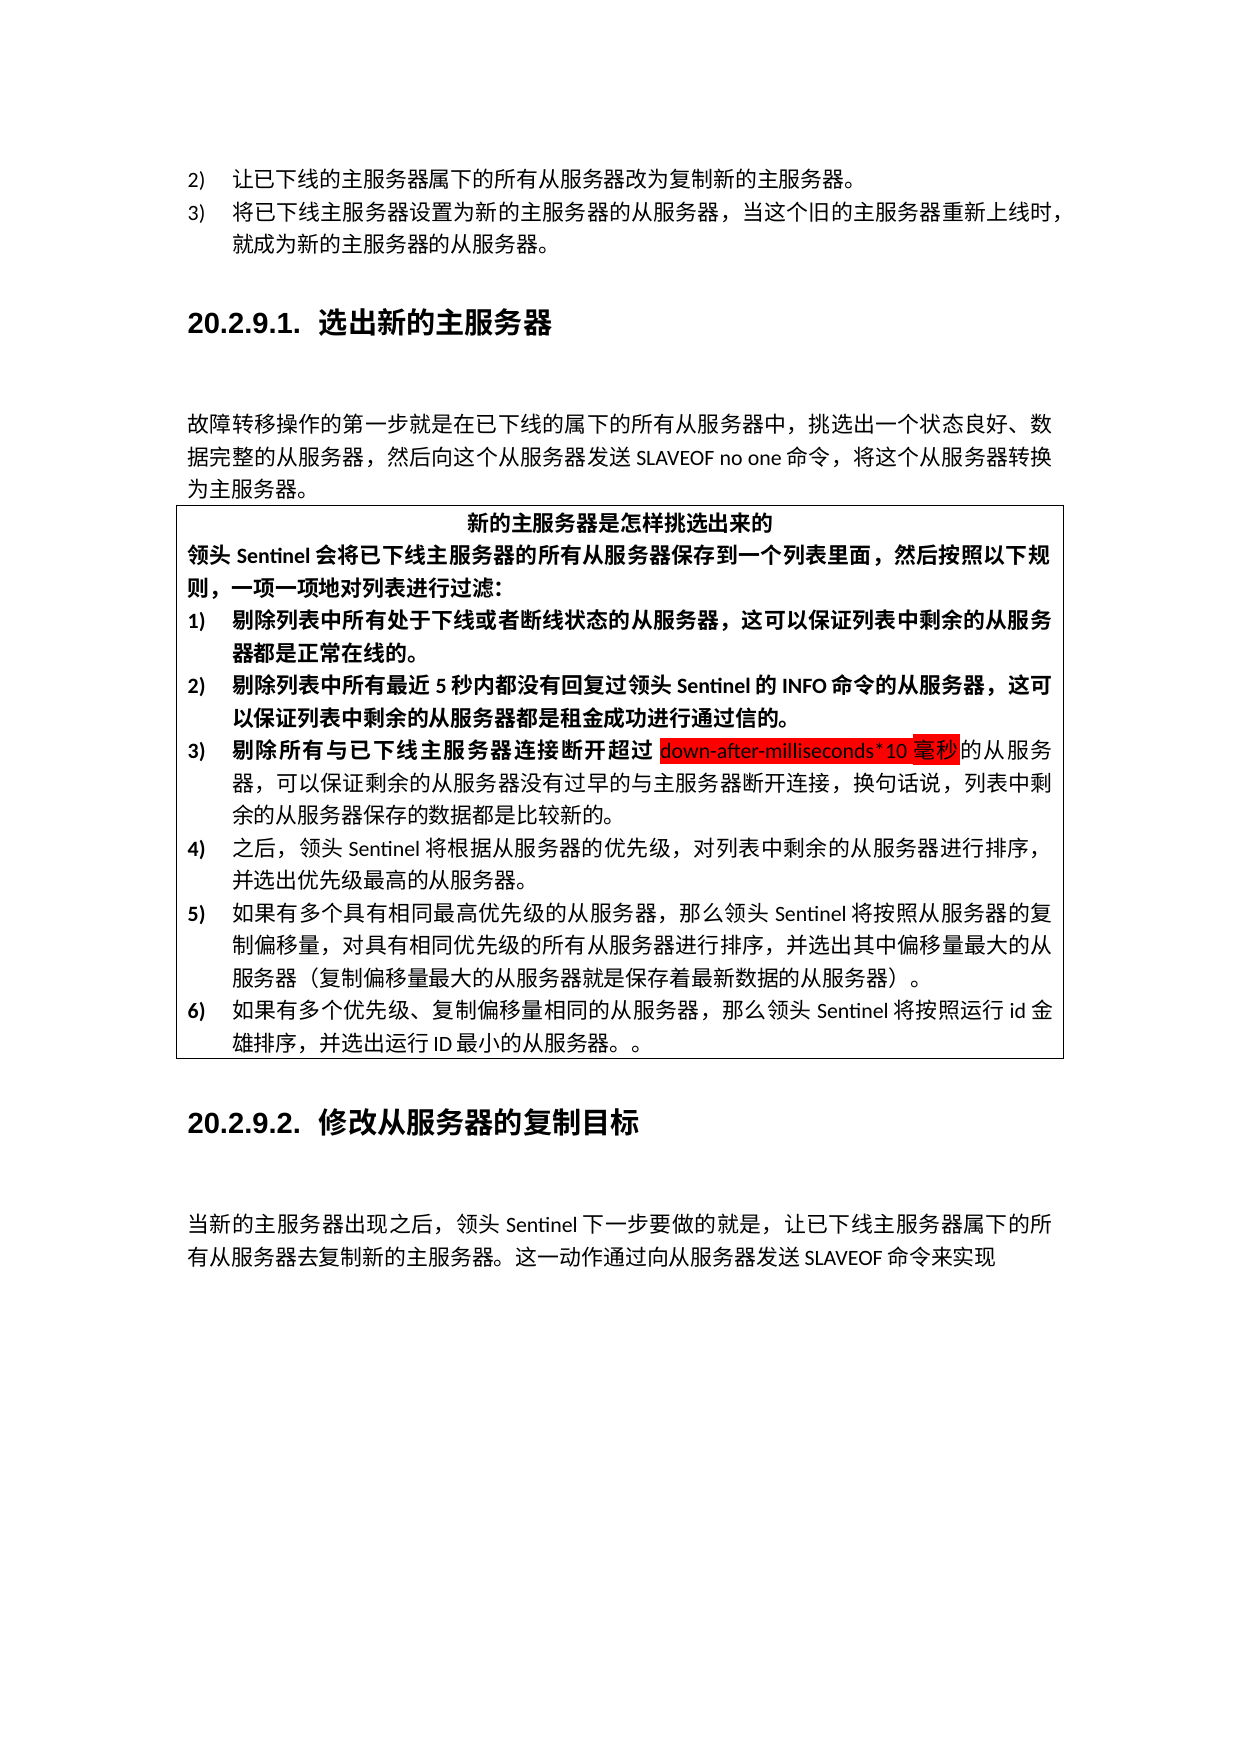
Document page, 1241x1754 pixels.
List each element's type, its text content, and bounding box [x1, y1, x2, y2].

subtitle 选出新的主服务器 [187, 995, 1053, 1060]
list 因为领头Sentinel的产生需要半数以上的Sentinel的支持，并且每个Sentinel在每个配置纪元里面只能设置一次局部领头Sentinel，所以在一个配置纪元里面，只会出现一个领头Sentinel。 [187, 422, 1053, 519]
text 故障转移操作的第一步就是在已下线的属下的所有从服务器中，挑选出一个状态良好、数据完整的从服务器，然后向这个从服务器发送SLAVEOF no one命令，将这个从服务器转换为主服务器。 [187, 1113, 1053, 1211]
list 在已下线主服务器属下的所有从服务器里面，挑选出一个从服务器，并将其设置成为主服务器。 [187, 803, 1053, 868]
subtitle 故障转移 [187, 612, 1053, 677]
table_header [177, 1212, 1063, 1569]
list 如果在给定时限内，没有一个Sentinel被选举成为领头Sentinel，那么各个Sentinel将在一段时间之后再次进行选举，直到选出领头Sentinel为止。 [187, 519, 1053, 584]
text 在选举产生出领头Sentinel之后，领头Sentinel将对已下线的主服务器执行故障转移操作，该操作主要包括以下三个步骤： [187, 738, 1053, 803]
list 让已下线的主服务器属下的所有从服务器改为复制新的主服务器。 [187, 868, 1053, 901]
list 将已下线主服务器设置为新的主服务器的从服务器，当这个旧的主服务器重新上线时，就成为新的主服务器的从服务器。 [187, 901, 1053, 966]
list 如果有某个Sentinel被半数以上的Sentinel设置成了局部领头Sentinel，那么这个Sentinel就成为了领头Sentinel。举个例子，在一个由10个Sentinel组成的Sentinel系统里面，只要有大于等于10/2+1=6个Sentinel将某个Sentinel设置成了局部领头Sentinel，那么被设置的那个Sentinel就会成为领头Sentinel。 [187, 292, 1053, 422]
list 源Sentinel在接收到目标Sentinel返回的命令回复之后，会检查回复中leader_epoch参数的值和自己的配置纪元是否相同，如果相同的话，那么元Sentinel继续取出回复中的runid参数，如果leader_runid的值和源Sentinel的runid的值一致，那么表示目标Sentinel将源Sentinel设置成了局部领头Sentinel。 [187, 162, 1053, 292]
